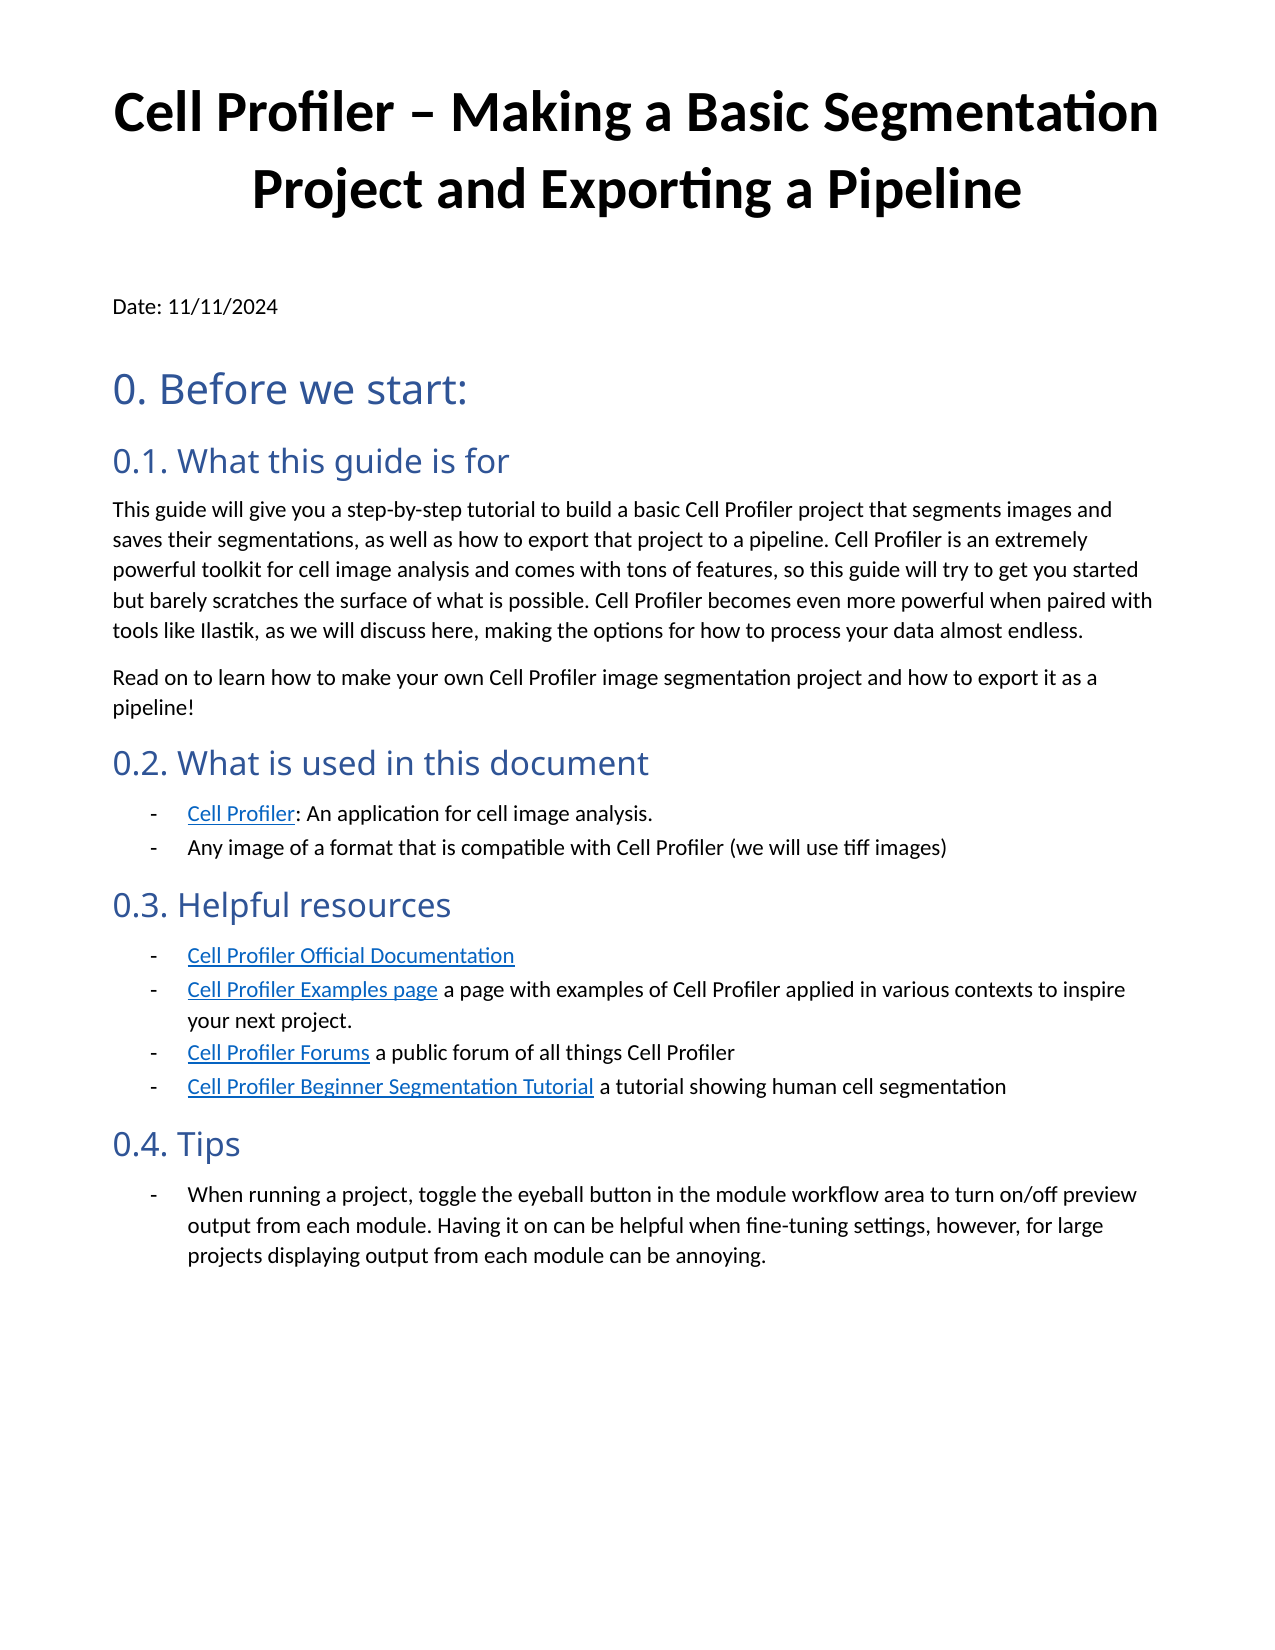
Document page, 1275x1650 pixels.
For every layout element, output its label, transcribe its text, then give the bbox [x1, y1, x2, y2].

text Date: 11/11/2024 [112, 292, 1162, 320]
subtitle 0.4. Tips [112, 1120, 1162, 1166]
list Cell Profiler: An application for cell image analysis. [150, 797, 1162, 828]
text This guide will give you a step-by-step tutorial to build a basic Cell Profiler project that segments images and saves their segmentations, as well as how to export that project to a pipeline. Cell Profiler is an extremely powerful toolkit for cell image analysis and comes with tons of features, so this guide will try to get you started but barely scratches the surface of what is possible. Cell Profiler becomes even more powerful when paired with tools like Ilastik, as we will discuss here, making the options for how to process your data almost endless. [112, 495, 1162, 644]
subtitle 0. Before we start: [112, 360, 1162, 417]
list Cell Profiler Forums a public forum of all things Cell Profiler [150, 1036, 1162, 1067]
list Any image of a format that is compatible with Cell Profiler (we will use tiff images) [150, 831, 1162, 862]
text Cell Profiler – Making a Basic Segmentation Project and Exporting a Pipeline [112, 75, 1162, 223]
list Cell Profiler Official Documentation [150, 939, 1162, 970]
subtitle 0.1. What this guide is for [112, 438, 1162, 483]
subtitle 0.2. What is used in this document [112, 740, 1162, 785]
subtitle 0.3. Helpful resources [112, 881, 1162, 927]
list Cell Profiler Beginner Segmentation Tutorial a tutorial showing human cell segmentation [150, 1070, 1162, 1101]
text Read on to learn how to make your own Cell Profiler image segmentation project and how to export it as a pipeline! [112, 663, 1162, 721]
list When running a project, toggle the eyeball button in the module workflow area to turn on/off preview output from each module. Having it on can be helpful when fine-tuning settings, however, for large projects displaying output from each module can be annoying. [150, 1178, 1162, 1269]
list Cell Profiler Examples page a page with examples of Cell Profiler applied in various contexts to inspire your next project. [150, 972, 1162, 1034]
